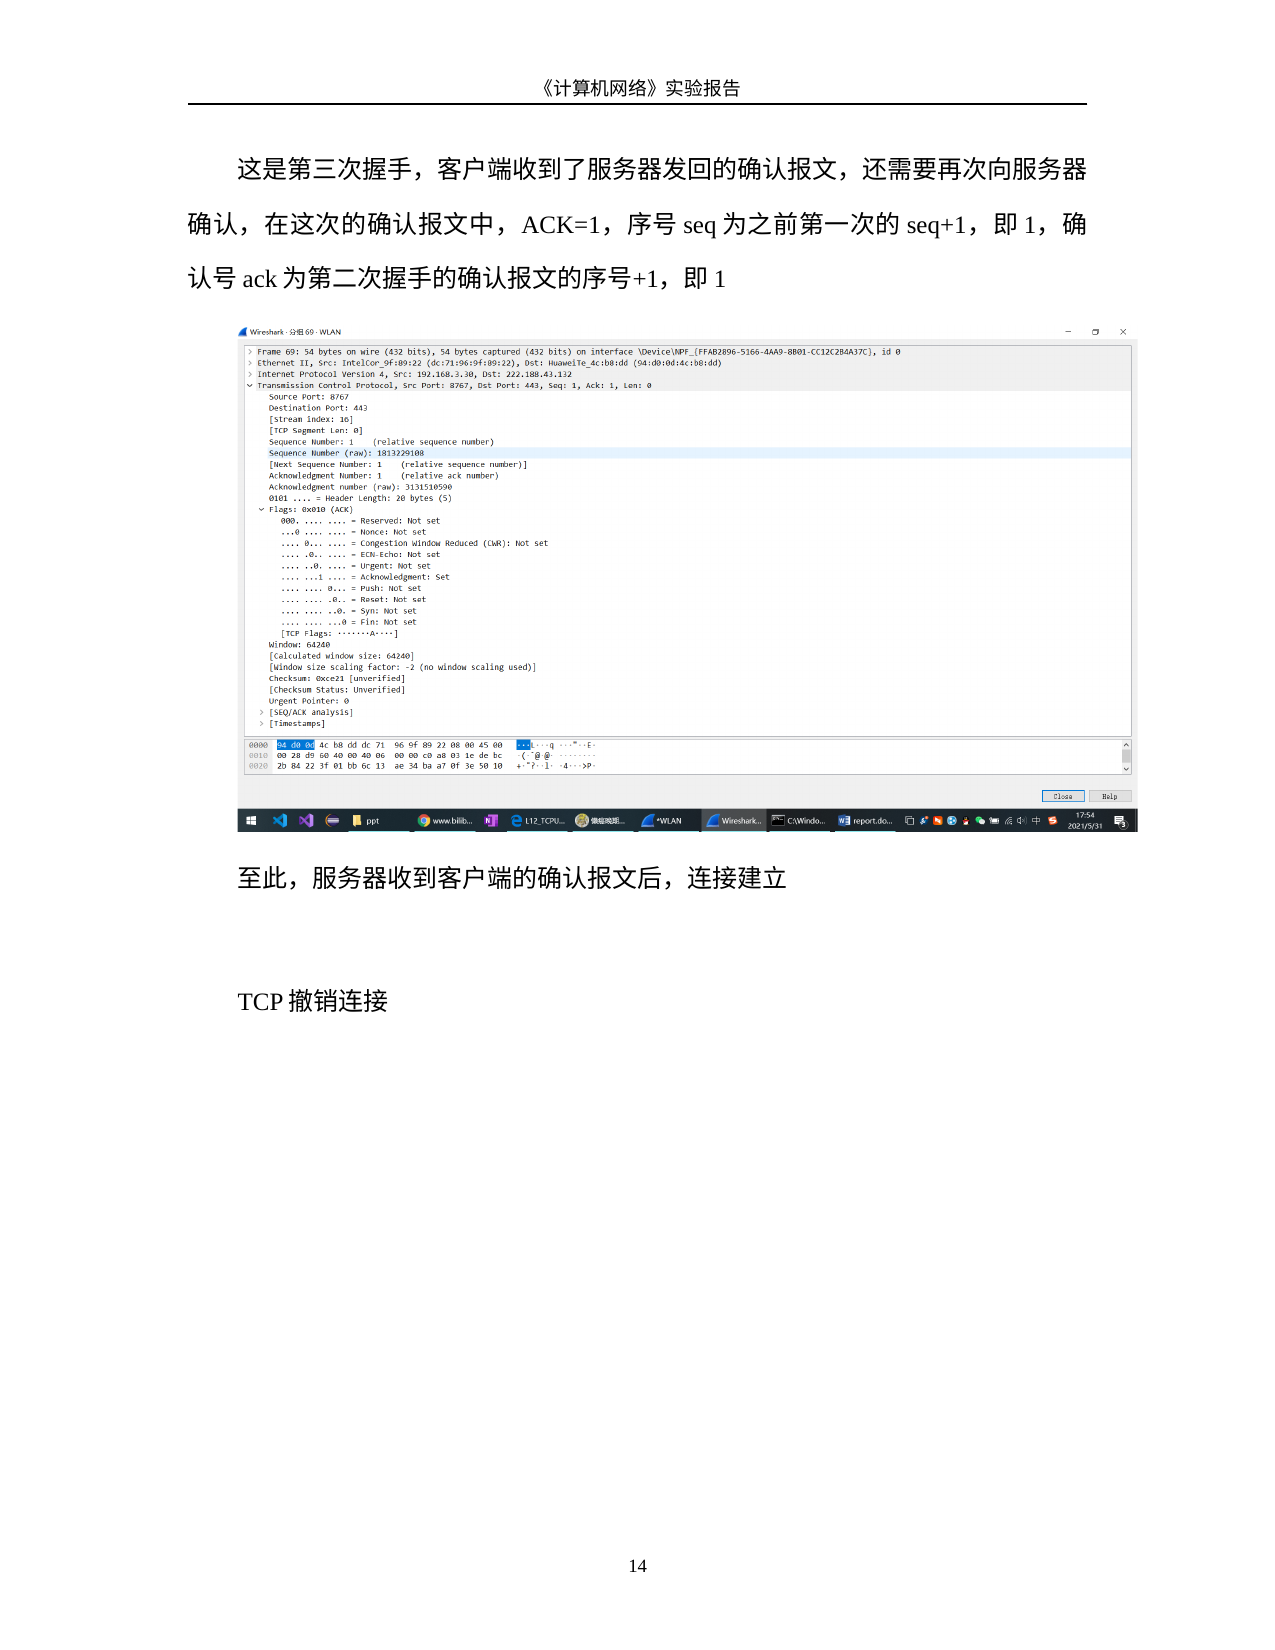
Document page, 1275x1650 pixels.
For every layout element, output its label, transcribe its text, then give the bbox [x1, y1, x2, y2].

picture [237, 325, 1138, 832]
list 至此，服务器收到客户端的确认报文后，连接建立 [187, 859, 1087, 895]
list TCP撤销连接 [187, 981, 1087, 1017]
list 这是第三次握手，客户端收到了服务器发回的确认报文，还需要再次向服务器确认，在这次的确认报文中，ACK=1，序号seq为之前第一次的seq+1，即1，确认号ack为第二次握手的确认报文的序号+1，即1 [187, 150, 1087, 295]
